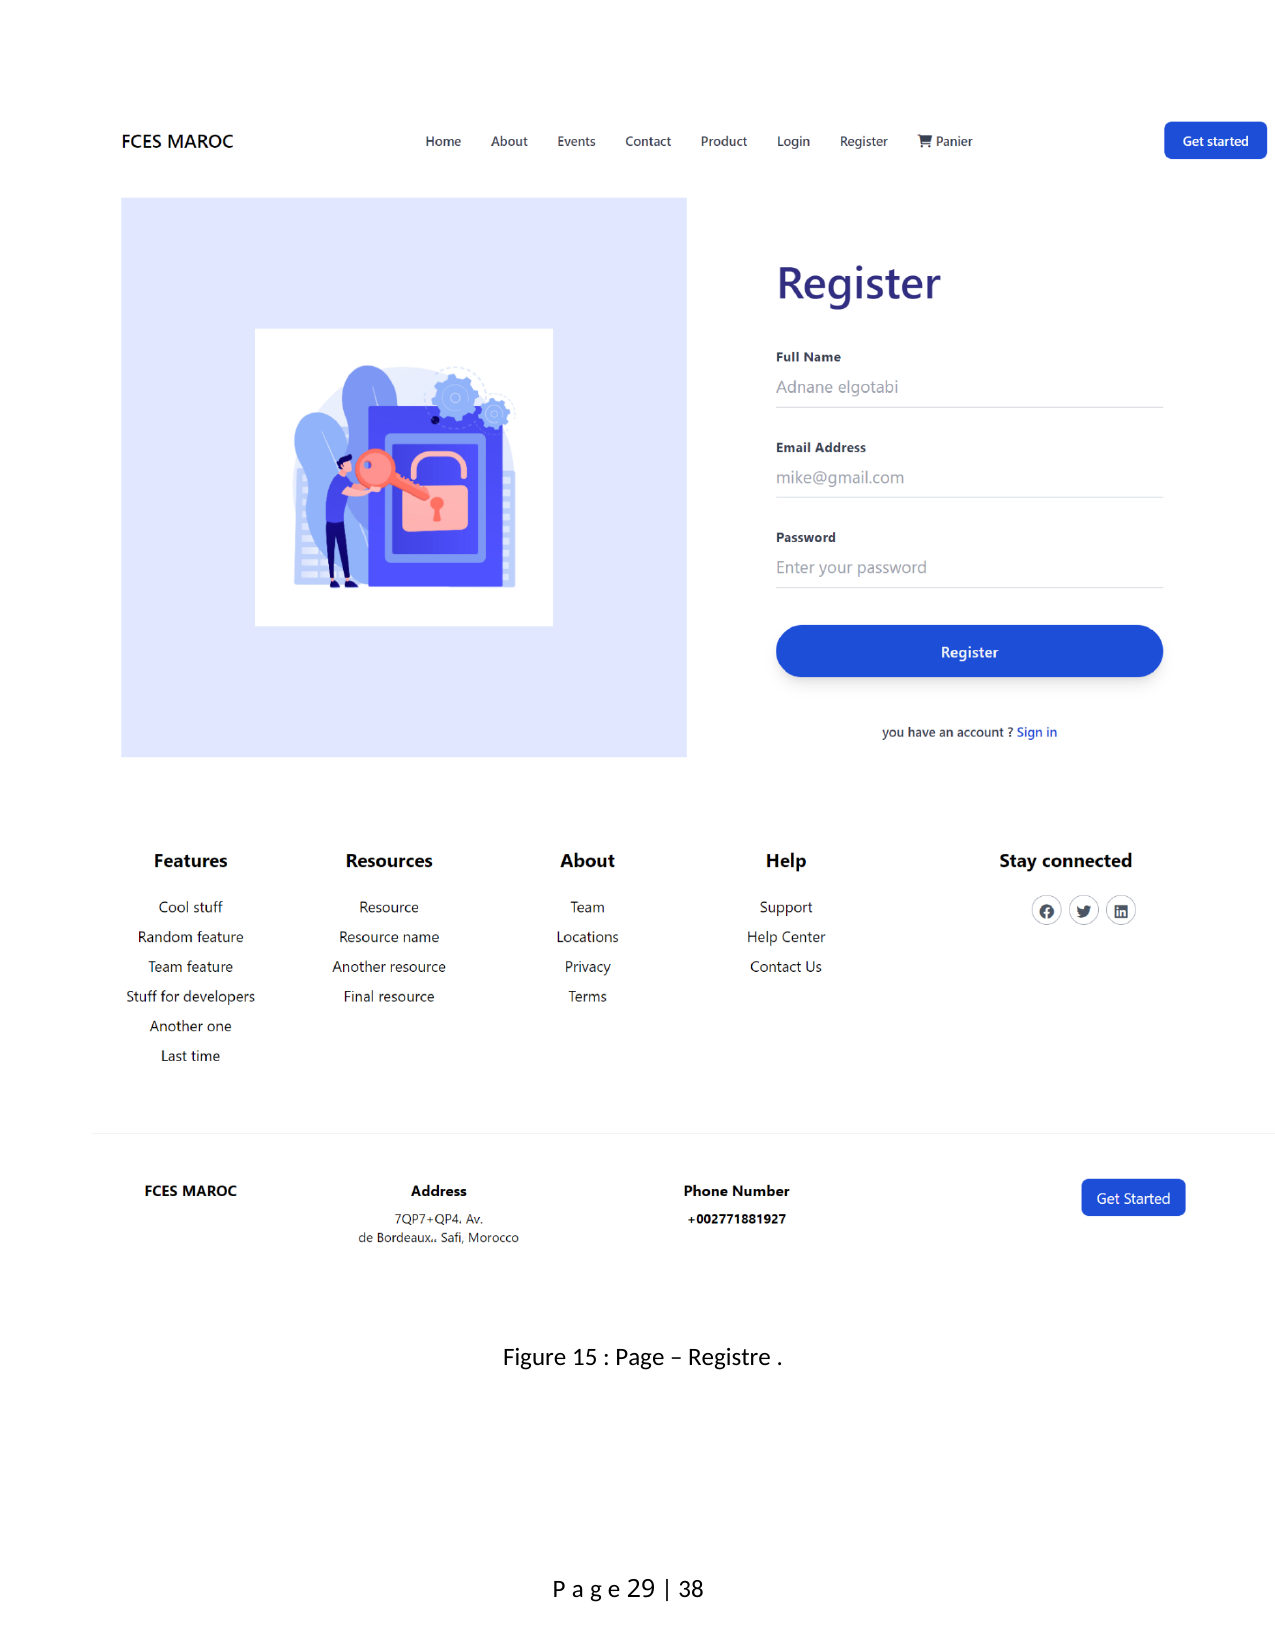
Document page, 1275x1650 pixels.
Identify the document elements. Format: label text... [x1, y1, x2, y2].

text Figure 15 : Page – Registre . [107, 1342, 1178, 1372]
picture [91, 112, 1275, 1305]
